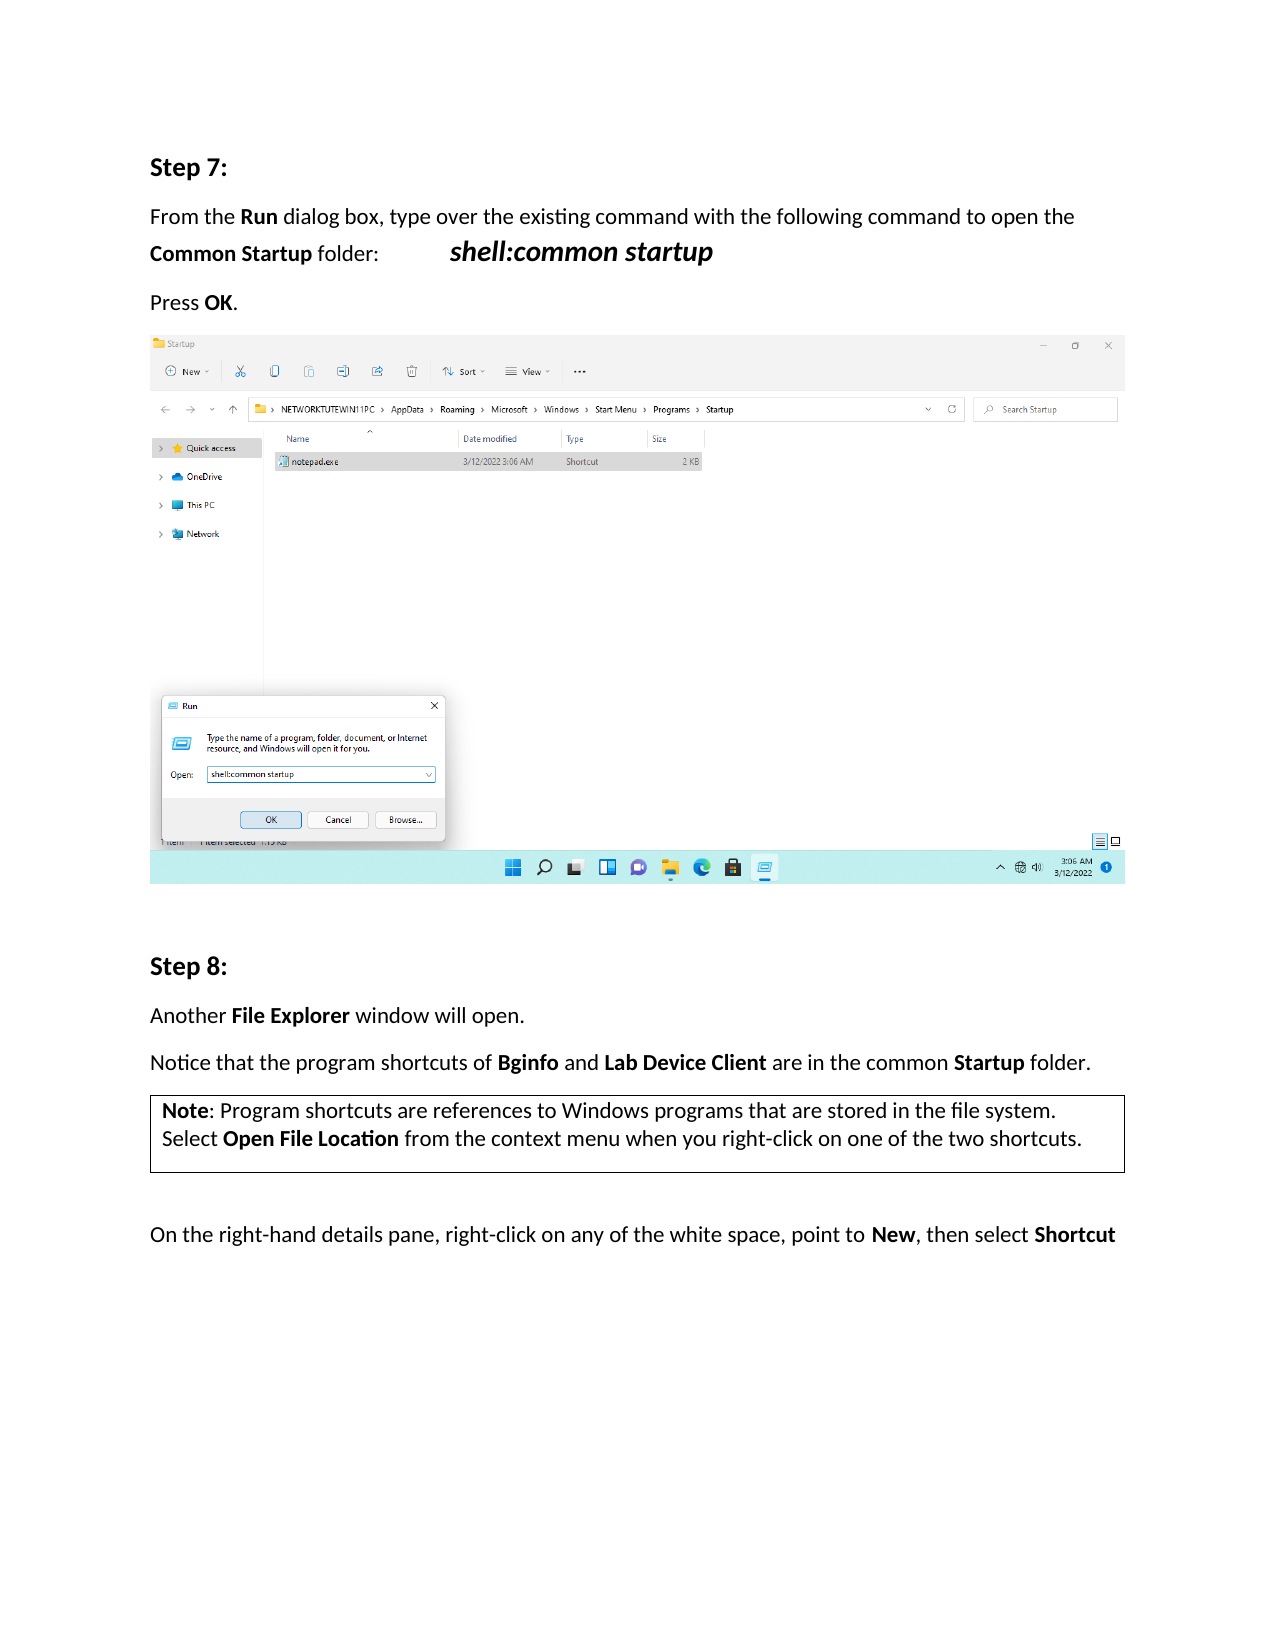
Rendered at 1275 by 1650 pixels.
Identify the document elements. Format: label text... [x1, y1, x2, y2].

text On the right-hand details pane, right-click on any of the white space, point to New, then select Shortcut [150, 1220, 1125, 1248]
table_header Note: Program shortcuts are references to Windows programs that are stored in the file system. Select Open File Location from the context menu when you right-click on one of the two shortcuts. [151, 1096, 1124, 1172]
text Press OK. [150, 288, 1125, 316]
text From the Run dialog box, type over the existing command with the following command to open the Common Startup folder: shell:common startup [150, 202, 1125, 269]
text Another File Explorer window will open. [150, 1001, 1125, 1029]
picture [150, 335, 1125, 884]
text Step 8: [150, 949, 1125, 982]
text Notice that the program shortcuts of Bginfo and Lab Device Client are in the common Startup folder. [150, 1048, 1125, 1076]
text Step 7: [150, 150, 1125, 183]
